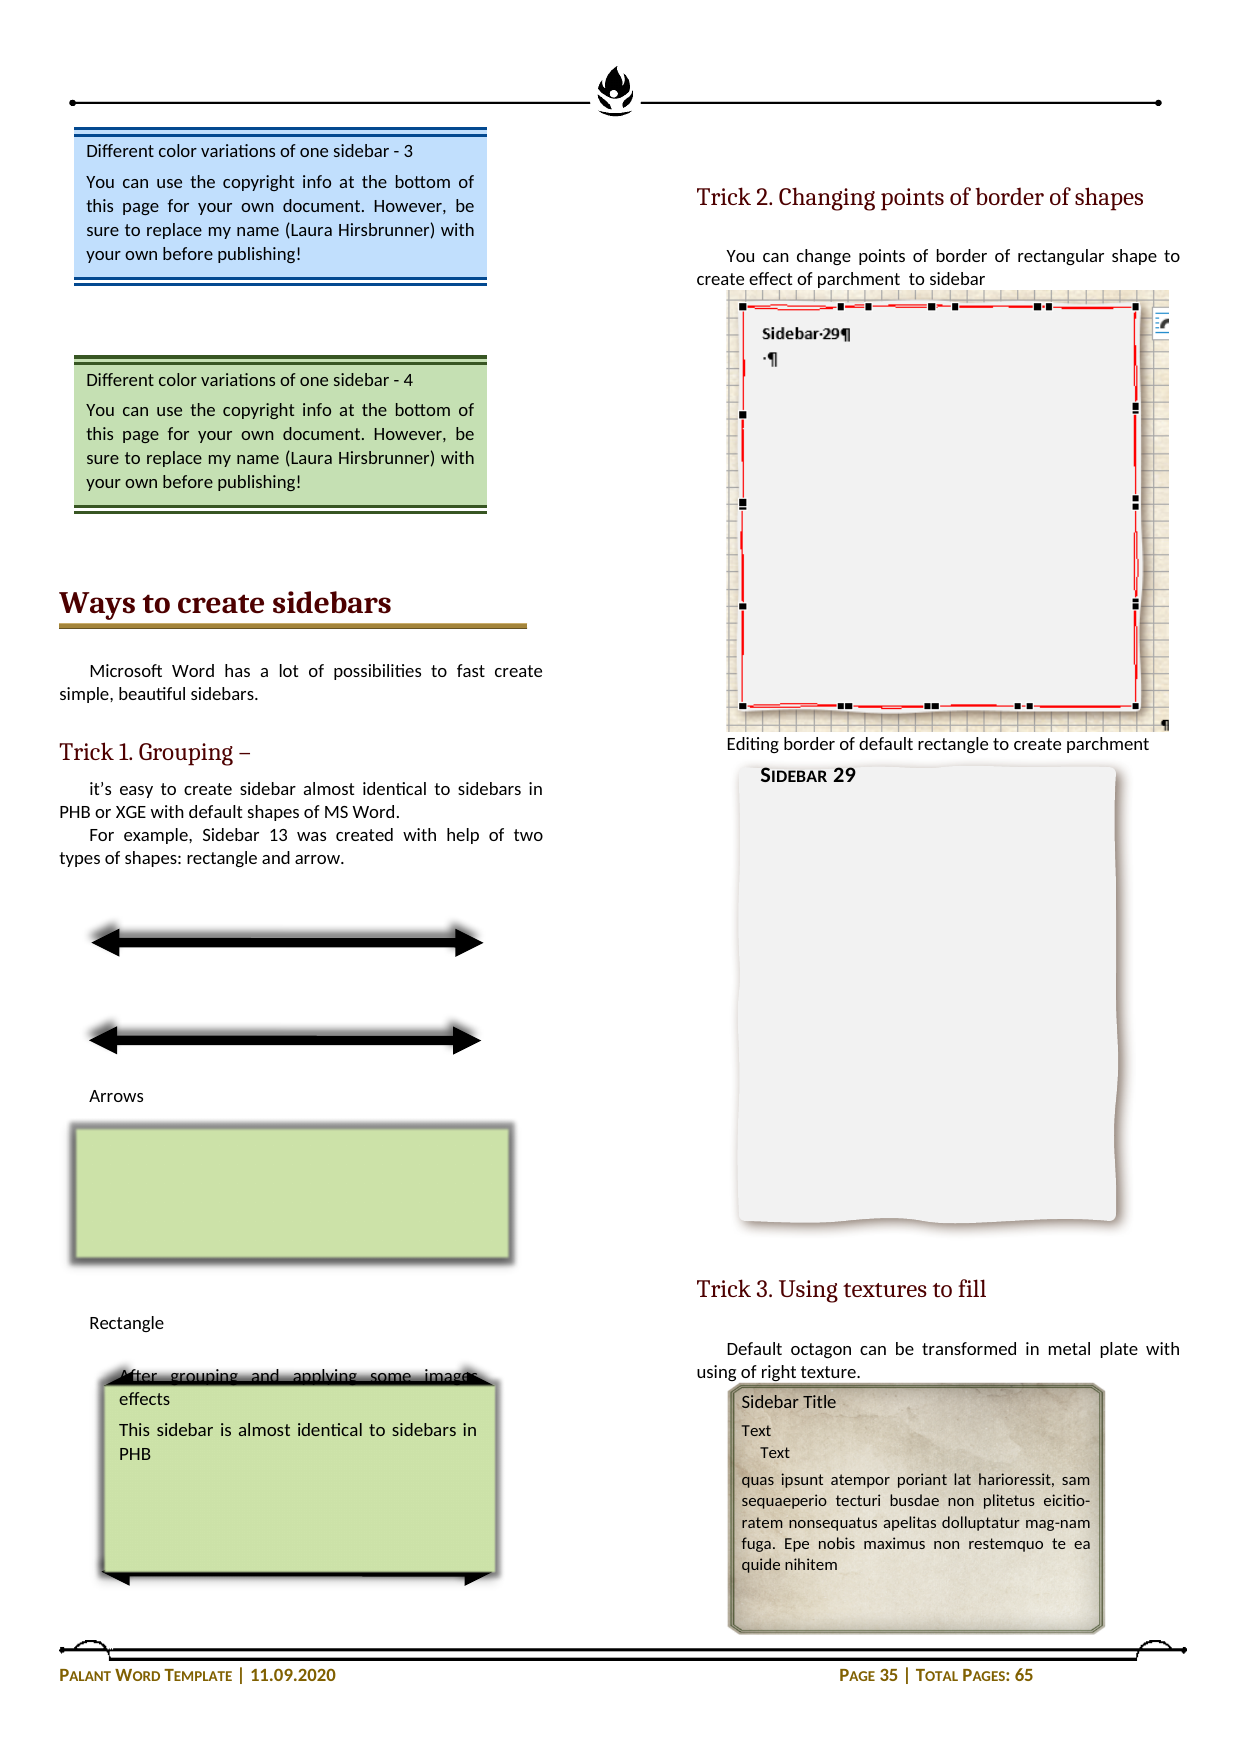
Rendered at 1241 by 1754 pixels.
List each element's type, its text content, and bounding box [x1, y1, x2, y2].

text Editing border of default rectangle to create parchment [696, 732, 1181, 755]
text Arrows [59, 1084, 544, 1107]
text You can change points of border of rectangular shape to create effect of parchment to sidebar [696, 245, 1181, 291]
text Trick 1. Grouping – [59, 738, 544, 767]
text Microsoft Word has a lot of possibilities to fast create simple, beautiful sidebars. [59, 659, 544, 705]
picture [726, 290, 1169, 732]
text Ways to create sidebars [59, 585, 527, 623]
text Default octagon can be transformed in metal plate with using of right texture. [696, 1337, 1181, 1383]
text Rectangle [59, 1311, 544, 1334]
text it’s easy to create sidebar almost identical to sidebars in PHB or XGE with default shapes of MS Word. [59, 777, 544, 823]
text Trick 2. Changing points of border of shapes [696, 183, 1181, 212]
text For example, Sidebar 13 was created with help of two types of shapes: rectangle and arrow. [59, 823, 544, 869]
picture [726, 1382, 1106, 1635]
text Trick 3. Using textures to fill [696, 1275, 1181, 1304]
